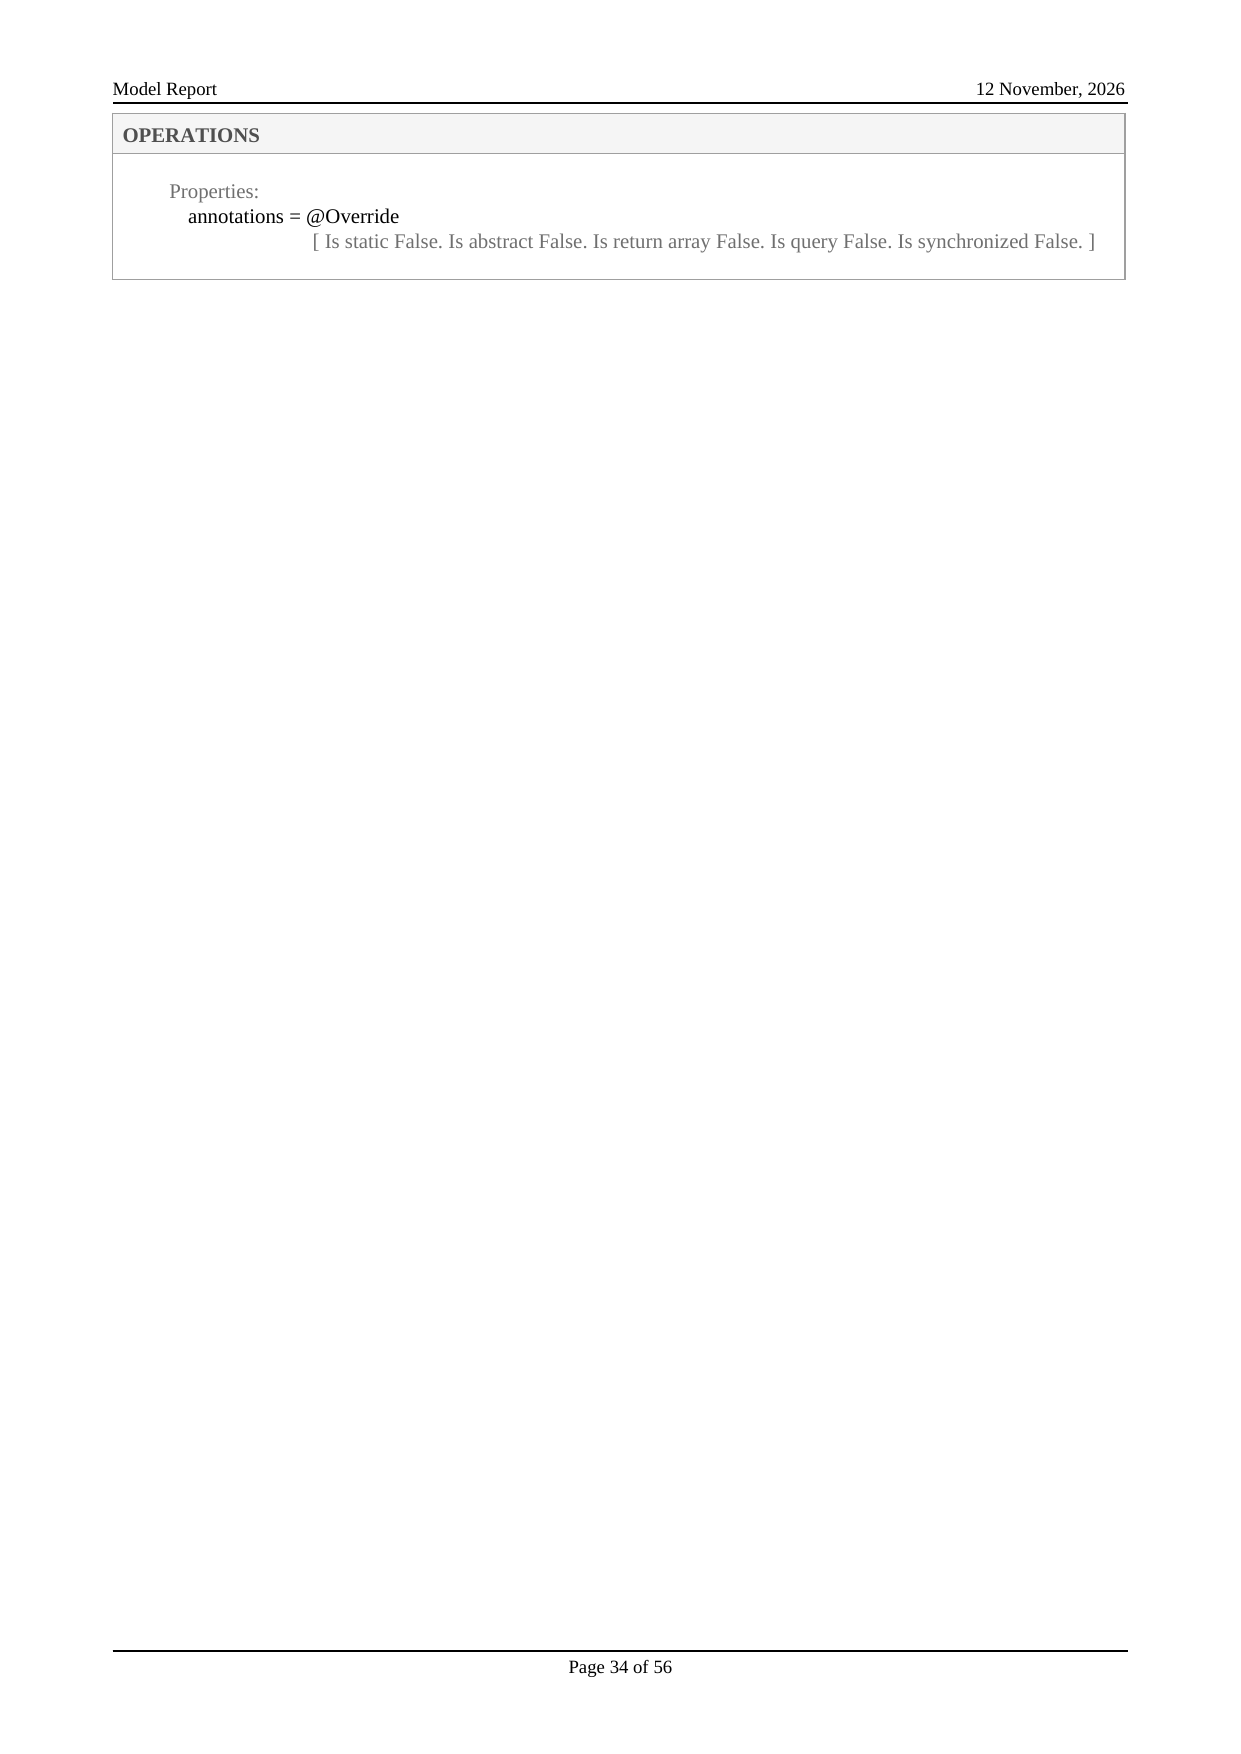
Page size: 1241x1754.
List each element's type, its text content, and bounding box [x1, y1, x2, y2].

table_header OPERATIONS [113, 114, 1124, 153]
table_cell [113, 154, 1124, 279]
